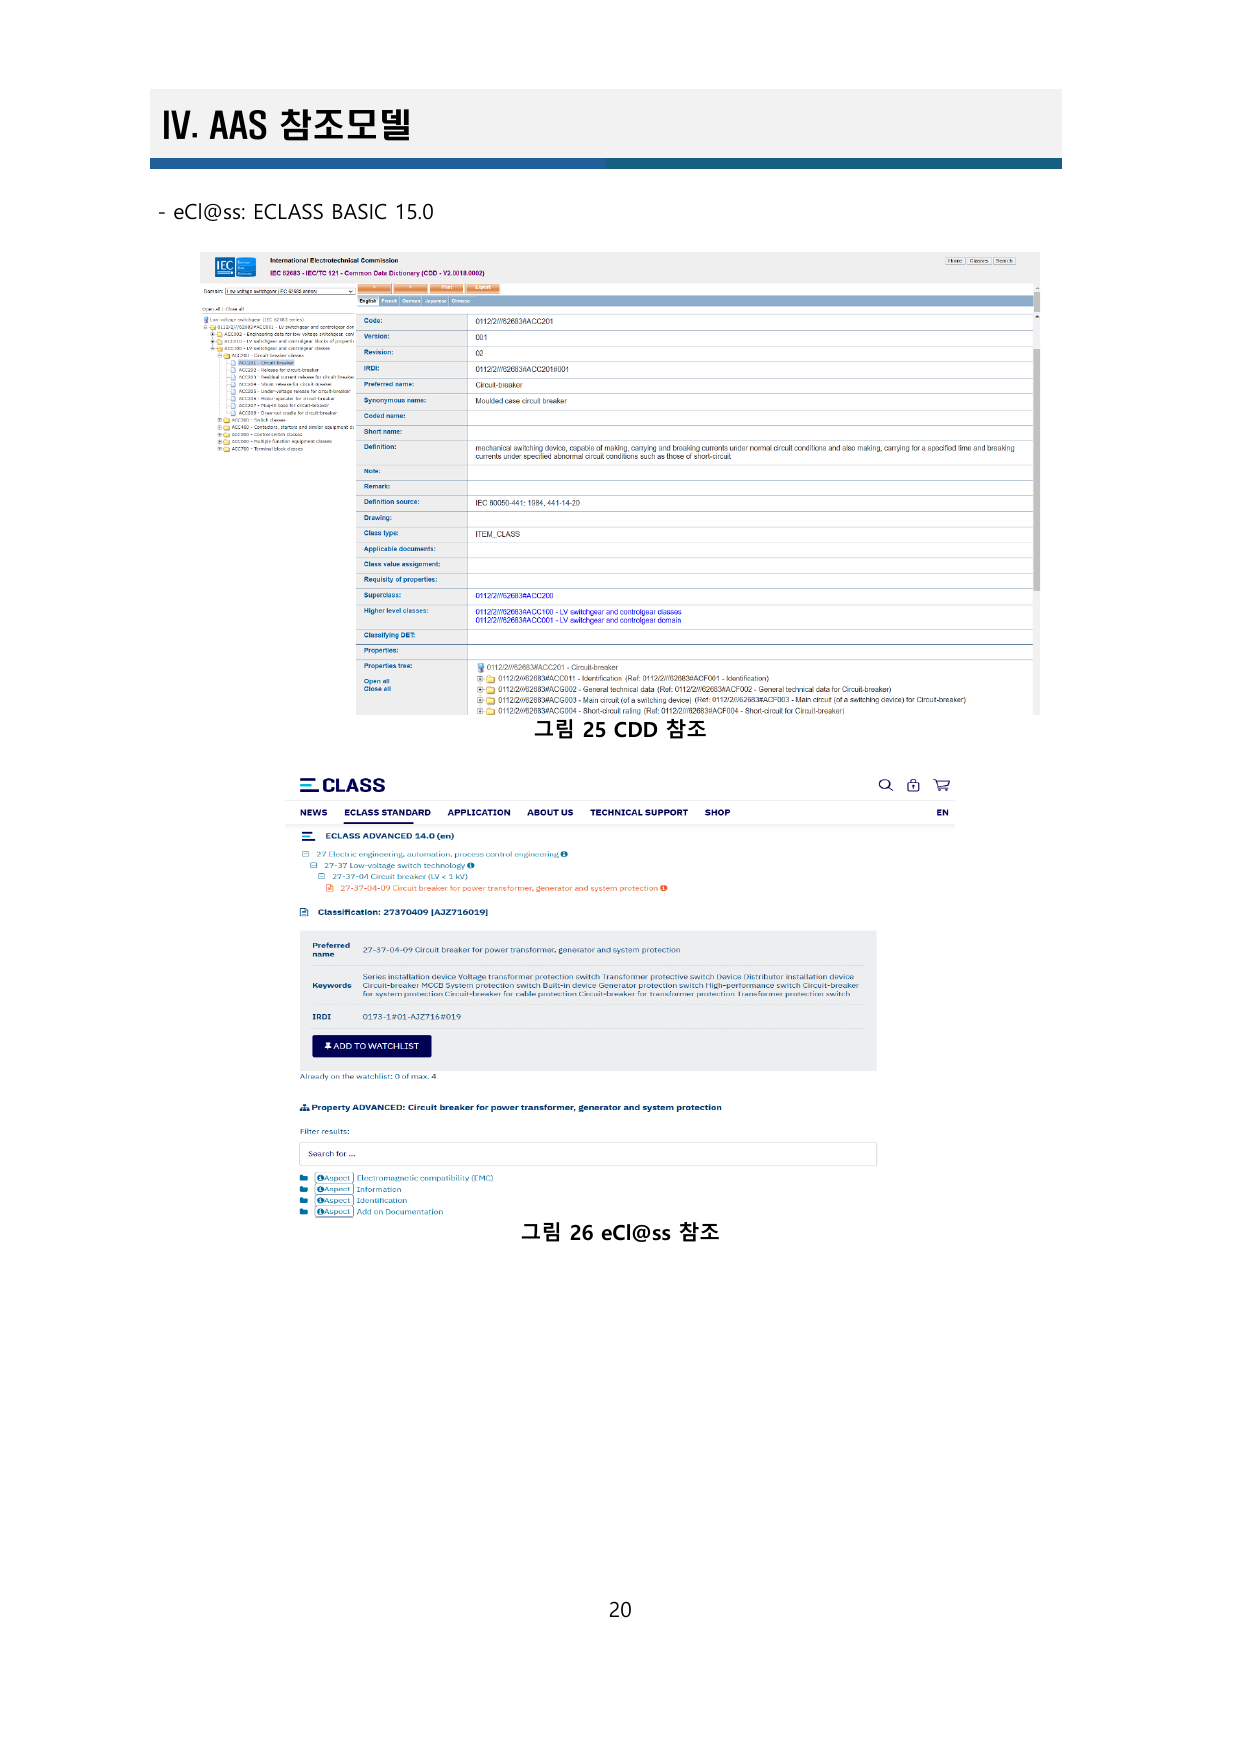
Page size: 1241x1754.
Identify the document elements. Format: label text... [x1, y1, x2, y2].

picture [285, 770, 955, 1218]
picture [199, 252, 1041, 715]
text - eCl@ss: ECLASS BASIC 15.0 [150, 197, 1090, 224]
